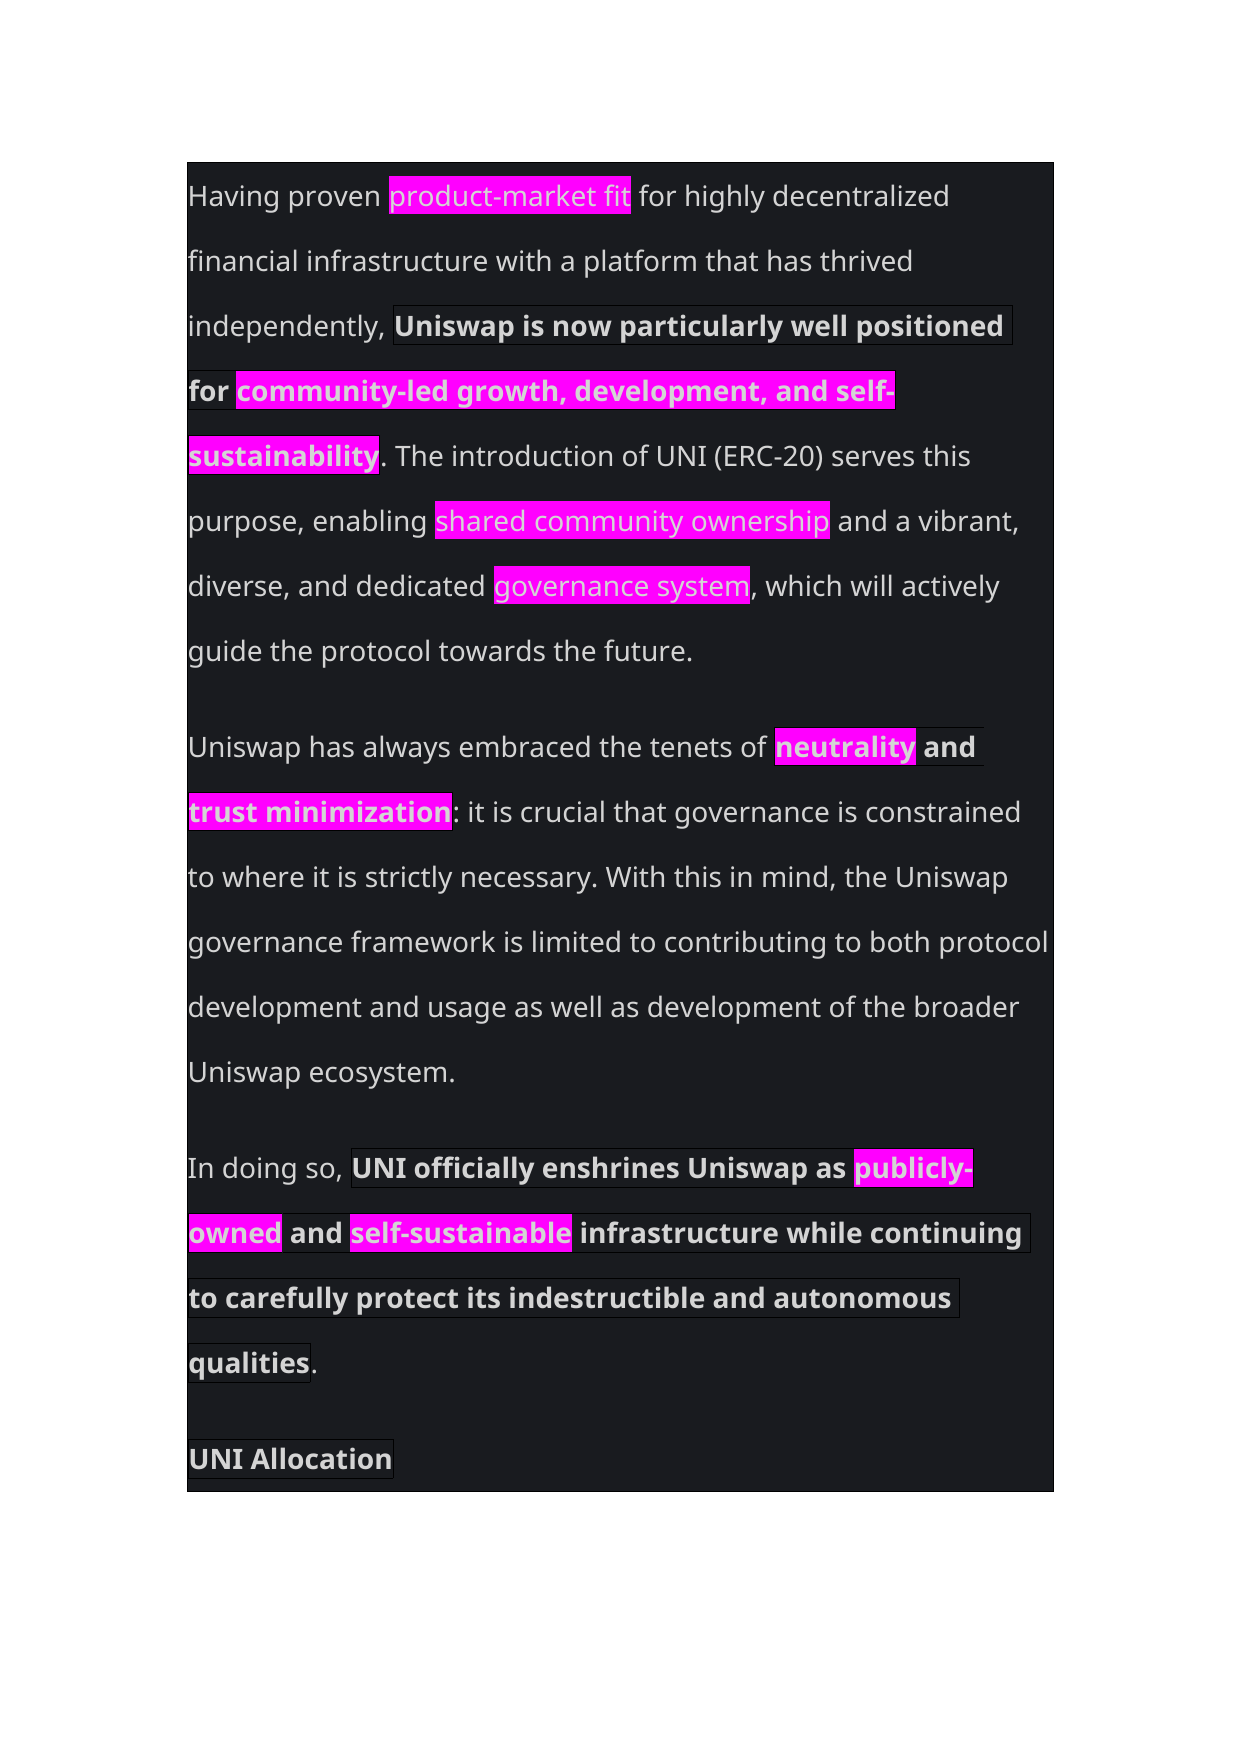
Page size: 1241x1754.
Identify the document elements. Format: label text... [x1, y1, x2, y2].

text Having proven product-market fit for highly decentralized financial infrastructure with a platform that has thrived independently, Uniswap is now particularly well positioned for community-led growth, development, and self-sustainability. The introduction of UNI (ERC-20) serves this purpose, enabling shared community ownership and a vibrant, diverse, and dedicated governance system, which will actively guide the protocol towards the future. [188, 163, 1053, 682]
text UNI Allocation [188, 1426, 1053, 1491]
text Uniswap has always embraced the tenets of neutrality and trust minimization: it is crucial that governance is constrained to where it is strictly necessary. With this in mind, the Uniswap governance framework is limited to contributing to both protocol development and usage as well as development of the broader Uniswap ecosystem. [188, 713, 1053, 1104]
text In doing so, UNI officially enshrines Uniswap as publicly-owned and self-sustainable infrastructure while continuing to carefully protect its indestructible and autonomous qualities. [188, 1134, 1053, 1395]
